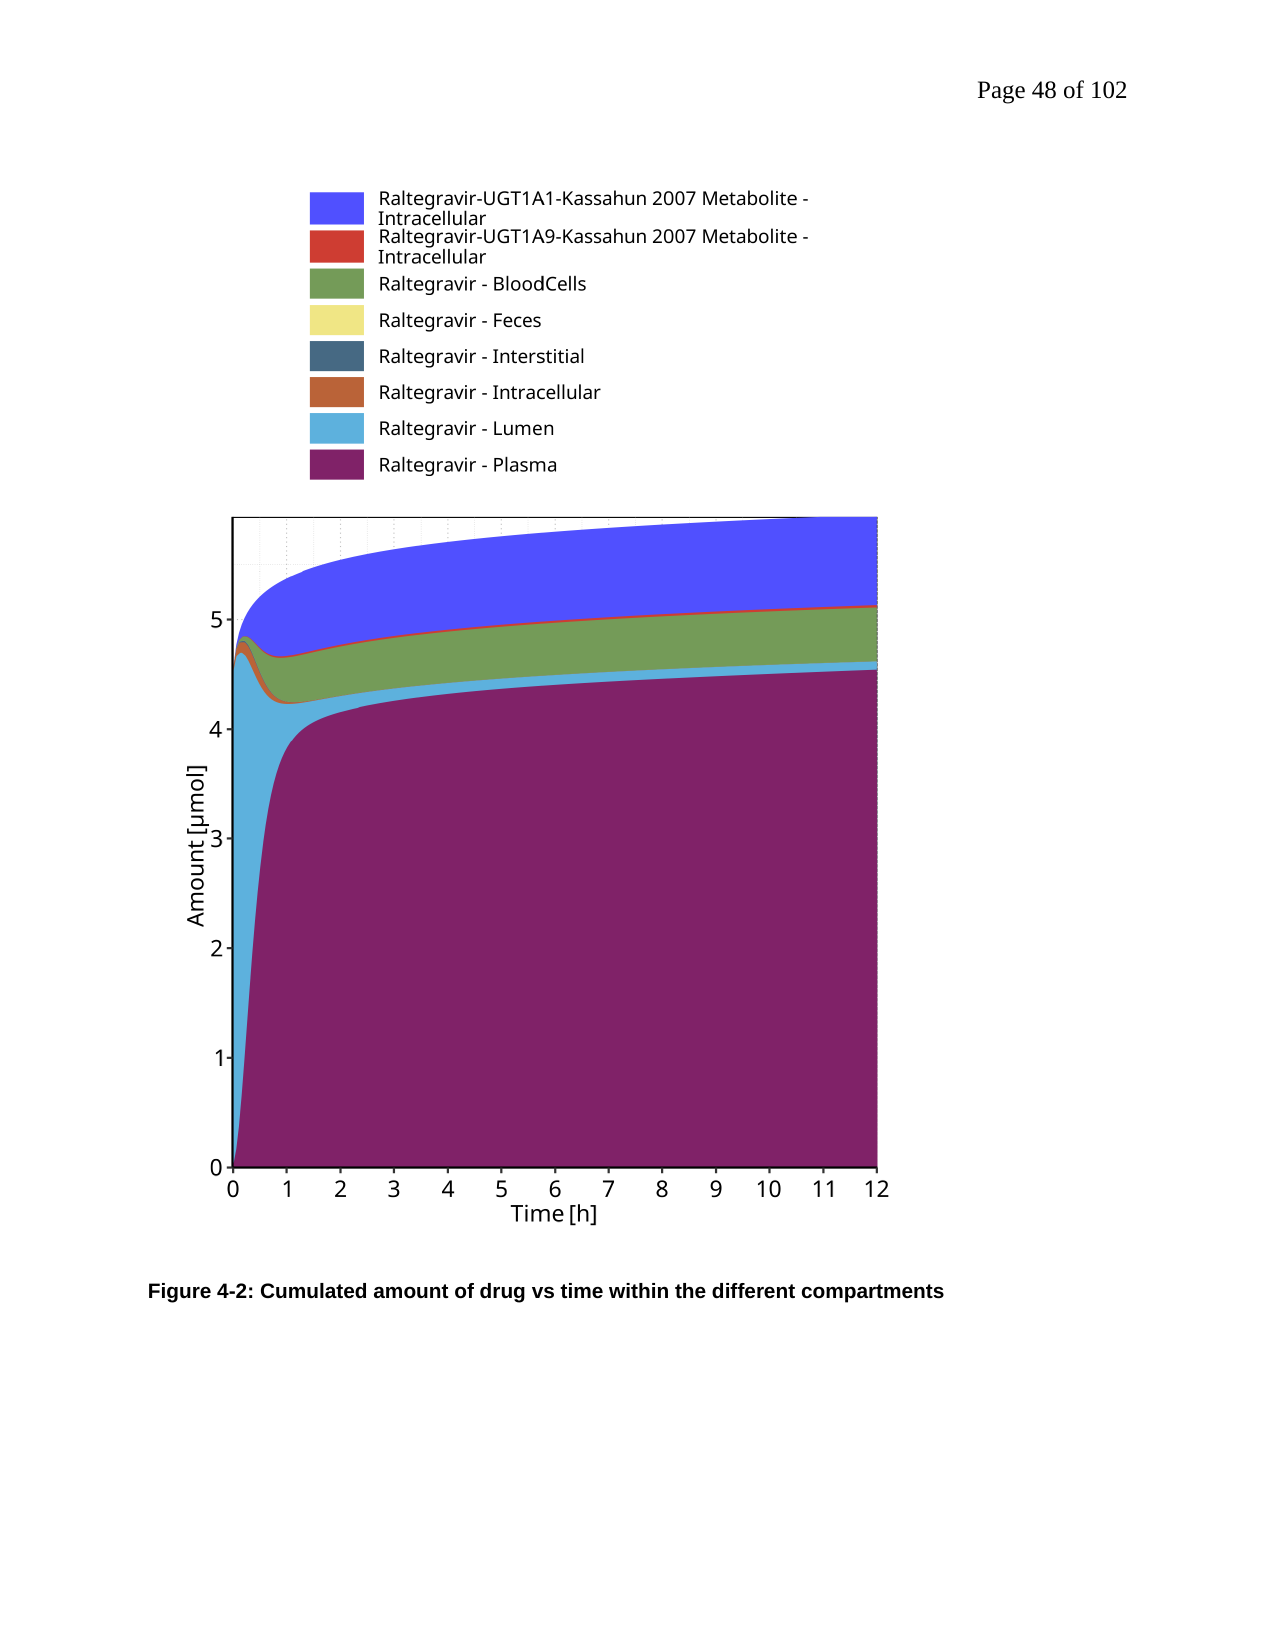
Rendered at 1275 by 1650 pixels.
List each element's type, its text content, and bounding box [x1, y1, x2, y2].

picture [166, 166, 919, 1248]
text Figure 4-2: Cumulated amount of drug vs time within the different compartments [148, 1279, 1127, 1303]
